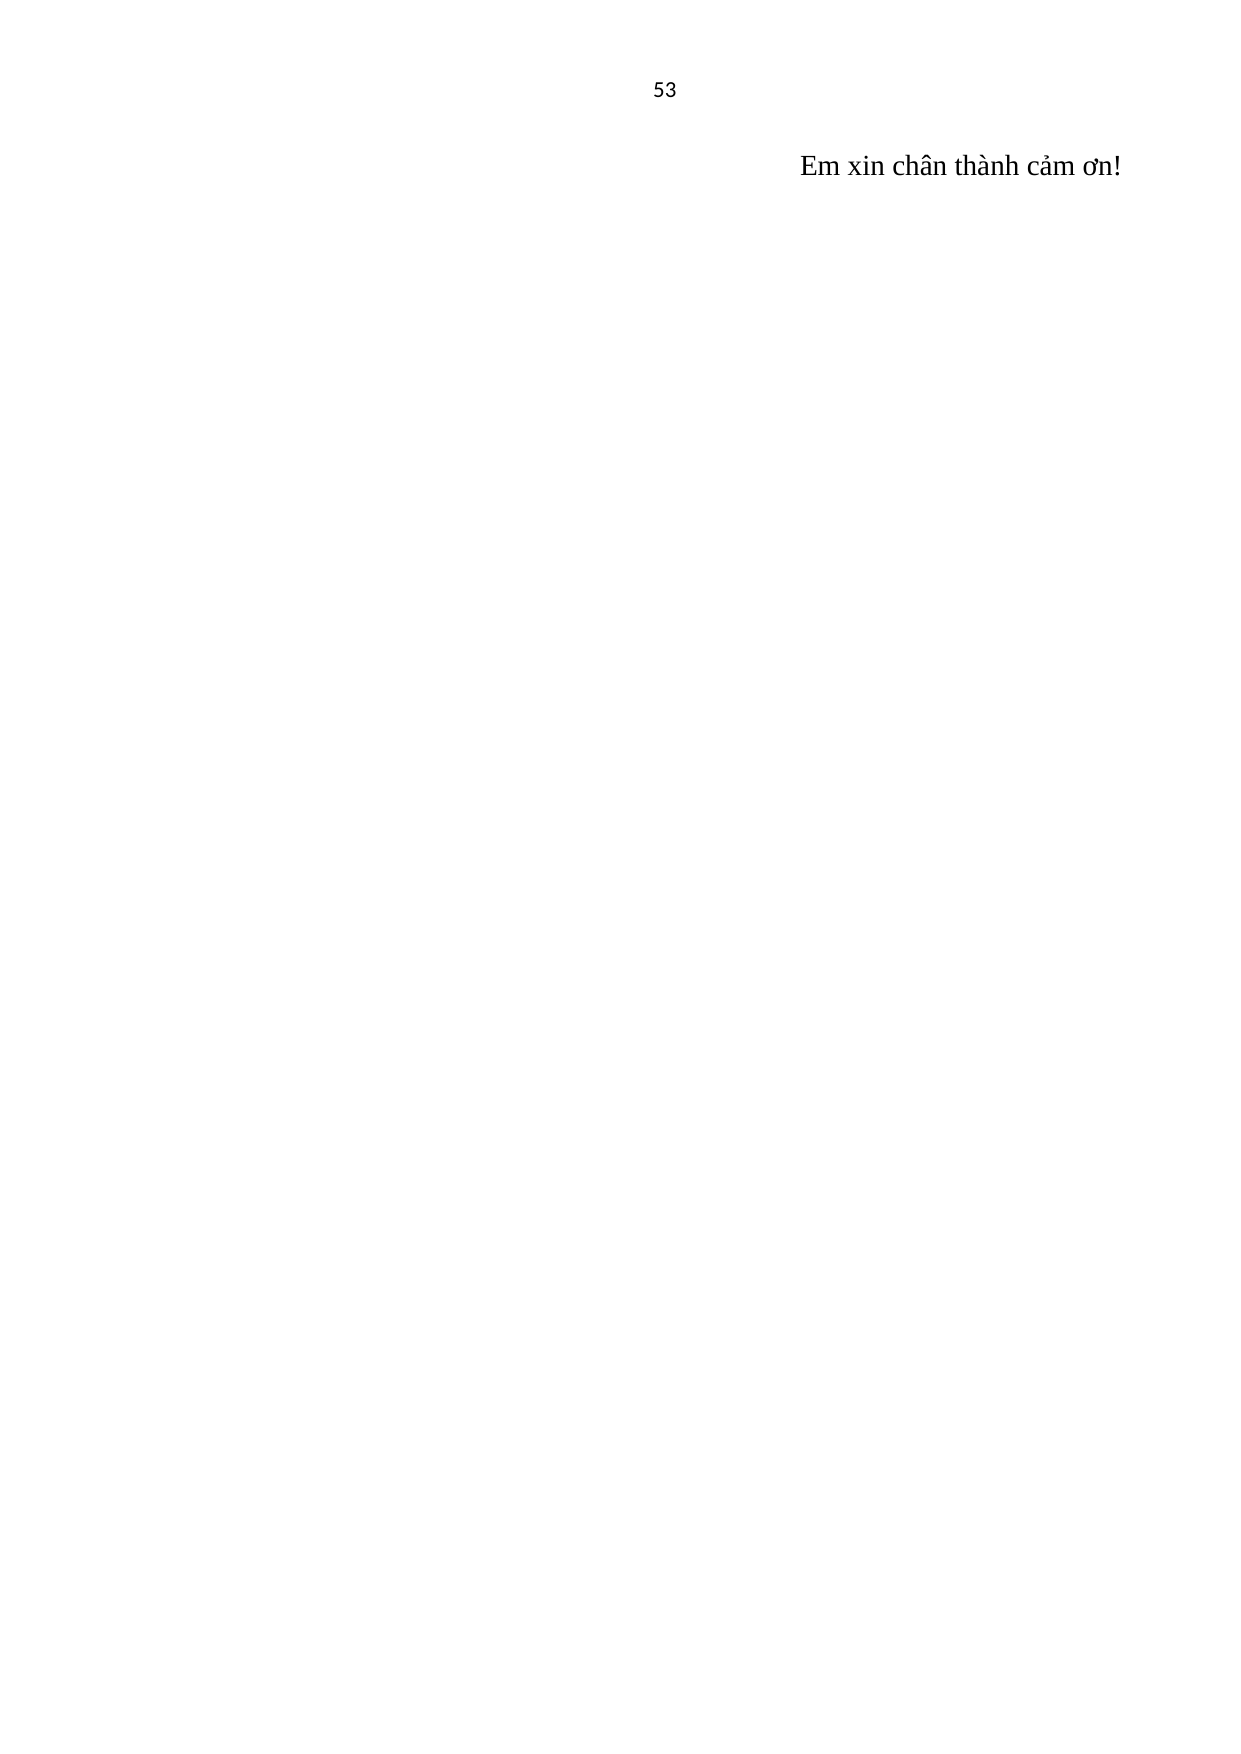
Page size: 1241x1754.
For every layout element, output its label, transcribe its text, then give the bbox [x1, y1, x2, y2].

text Em xin chân thành cảm ơn! [207, 148, 1122, 181]
